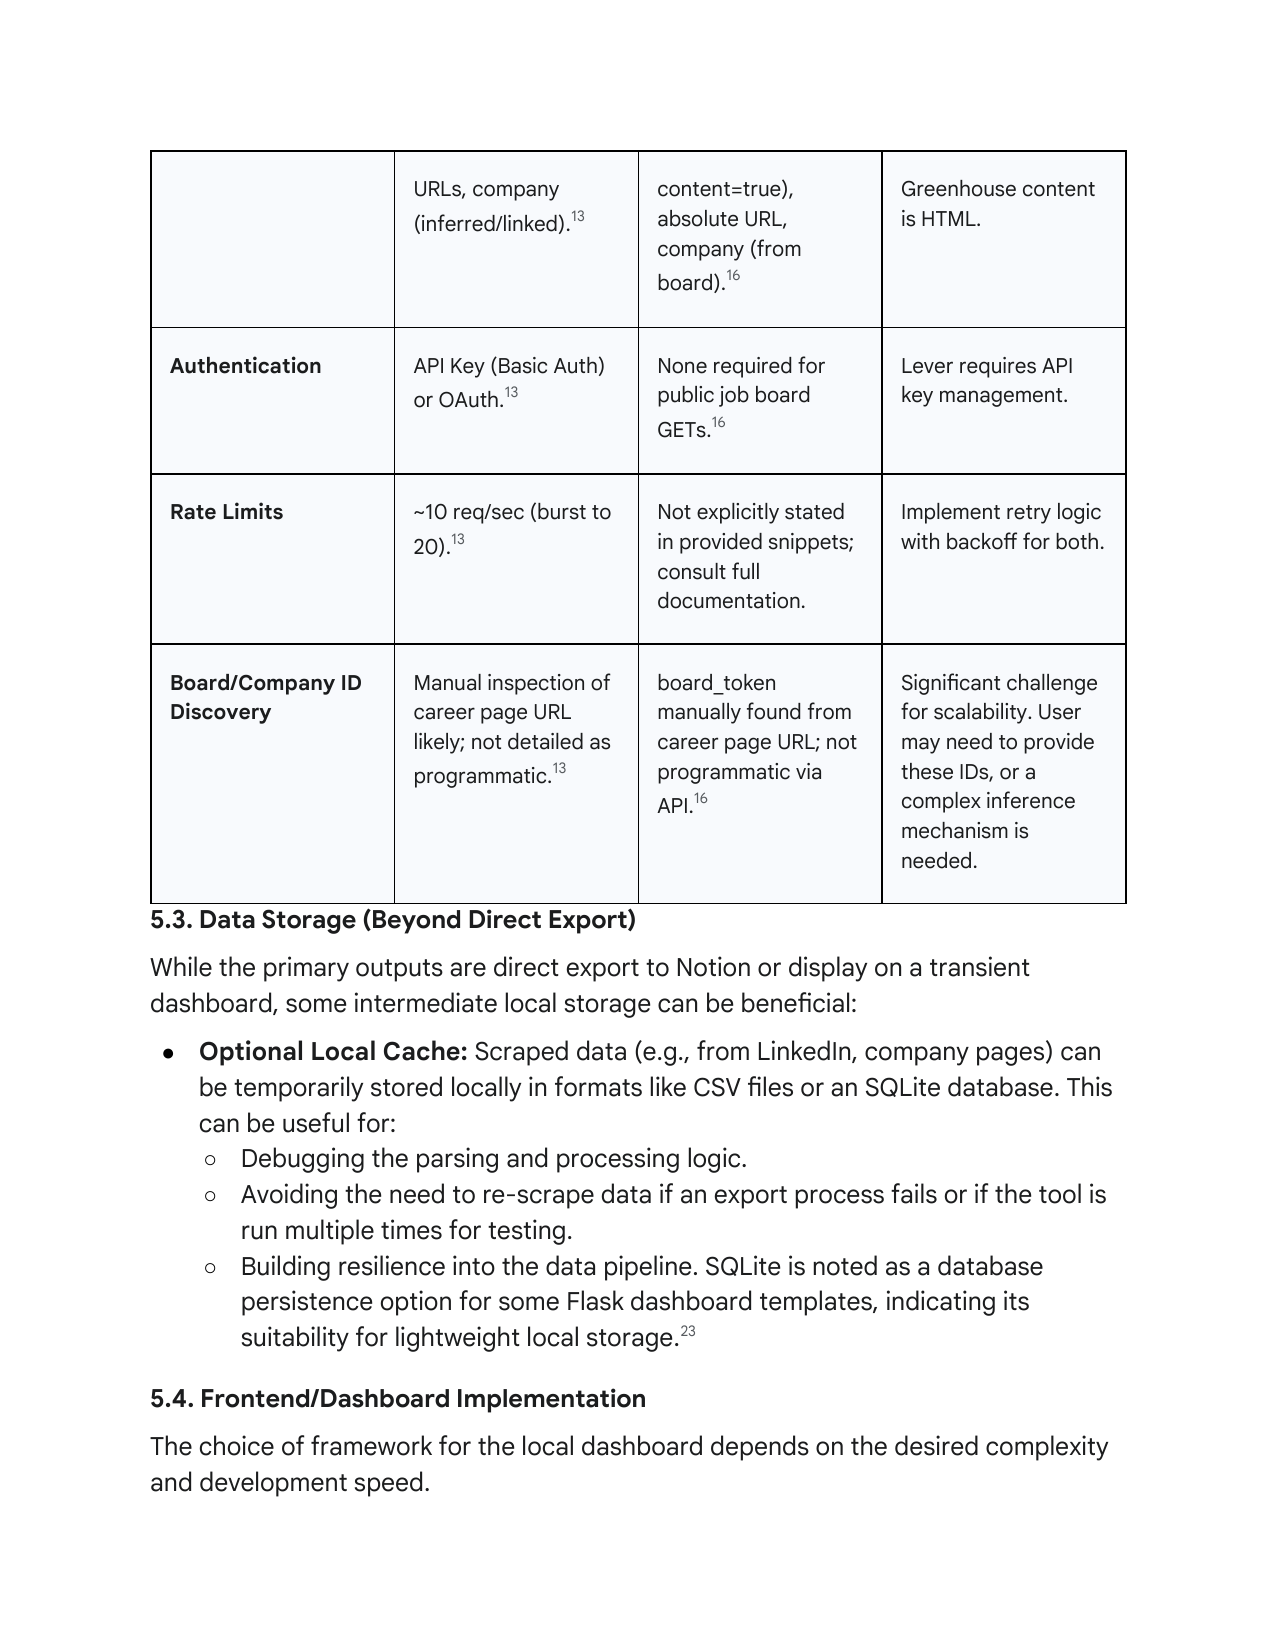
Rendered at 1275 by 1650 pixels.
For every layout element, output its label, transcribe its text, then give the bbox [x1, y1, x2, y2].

table_cell Rate Limits [152, 475, 394, 643]
table_cell Lever requires API key management. [883, 328, 1125, 473]
table_cell Authentication [152, 328, 394, 473]
table_cell None required for public job board GETs.16 [639, 328, 881, 473]
table_cell board_token manually found from career page URL; not programmatic via API.16 [639, 645, 881, 903]
list Building resilience into the data pipeline. SQLite is noted as a database persistence option for some Flask dashboard templates, indicating its suitability for lightweight local storage.23 [203, 1251, 1125, 1354]
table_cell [883, 152, 1125, 326]
subtitle 5.4. Frontend/Dashboard Implementation [150, 1383, 1125, 1414]
list Avoiding the need to re-scrape data if an export process fails or if the tool is run multiple times for testing. [203, 1179, 1125, 1246]
table_cell API Key (Basic Auth) or OAuth.13 [395, 328, 638, 473]
table_cell Implement retry logic with backoff for both. [883, 475, 1125, 643]
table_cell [395, 152, 638, 326]
table_cell ~10 req/sec (burst to 20).13 [395, 475, 638, 643]
list Debugging the parsing and processing logic. [203, 1144, 1125, 1175]
table_cell Manual inspection of career page URL likely; not detailed as programmatic.13 [395, 645, 638, 903]
table_cell Not explicitly stated in provided snippets; consult full documentation. [639, 475, 881, 643]
text While the primary outputs are direct export to Notion or display on a transient dashboard, some intermediate local storage can be beneficial: [150, 952, 1125, 1019]
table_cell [639, 152, 881, 326]
table_cell Significant challenge for scalability. User may need to provide these IDs, or a complex inference mechanism is needed. [883, 645, 1125, 903]
subtitle 5.3. Data Storage (Beyond Direct Export) [150, 904, 1125, 936]
text The choice of framework for the local dashboard depends on the desired complexity and development speed. [150, 1431, 1125, 1498]
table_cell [152, 152, 394, 326]
table_cell Board/Company ID Discovery [152, 645, 394, 903]
list Optional Local Cache: Scraped data (e.g., from LinkedIn, company pages) can be temporarily stored locally in formats like CSV files or an SQLite database. This can be useful for: [161, 1036, 1125, 1139]
